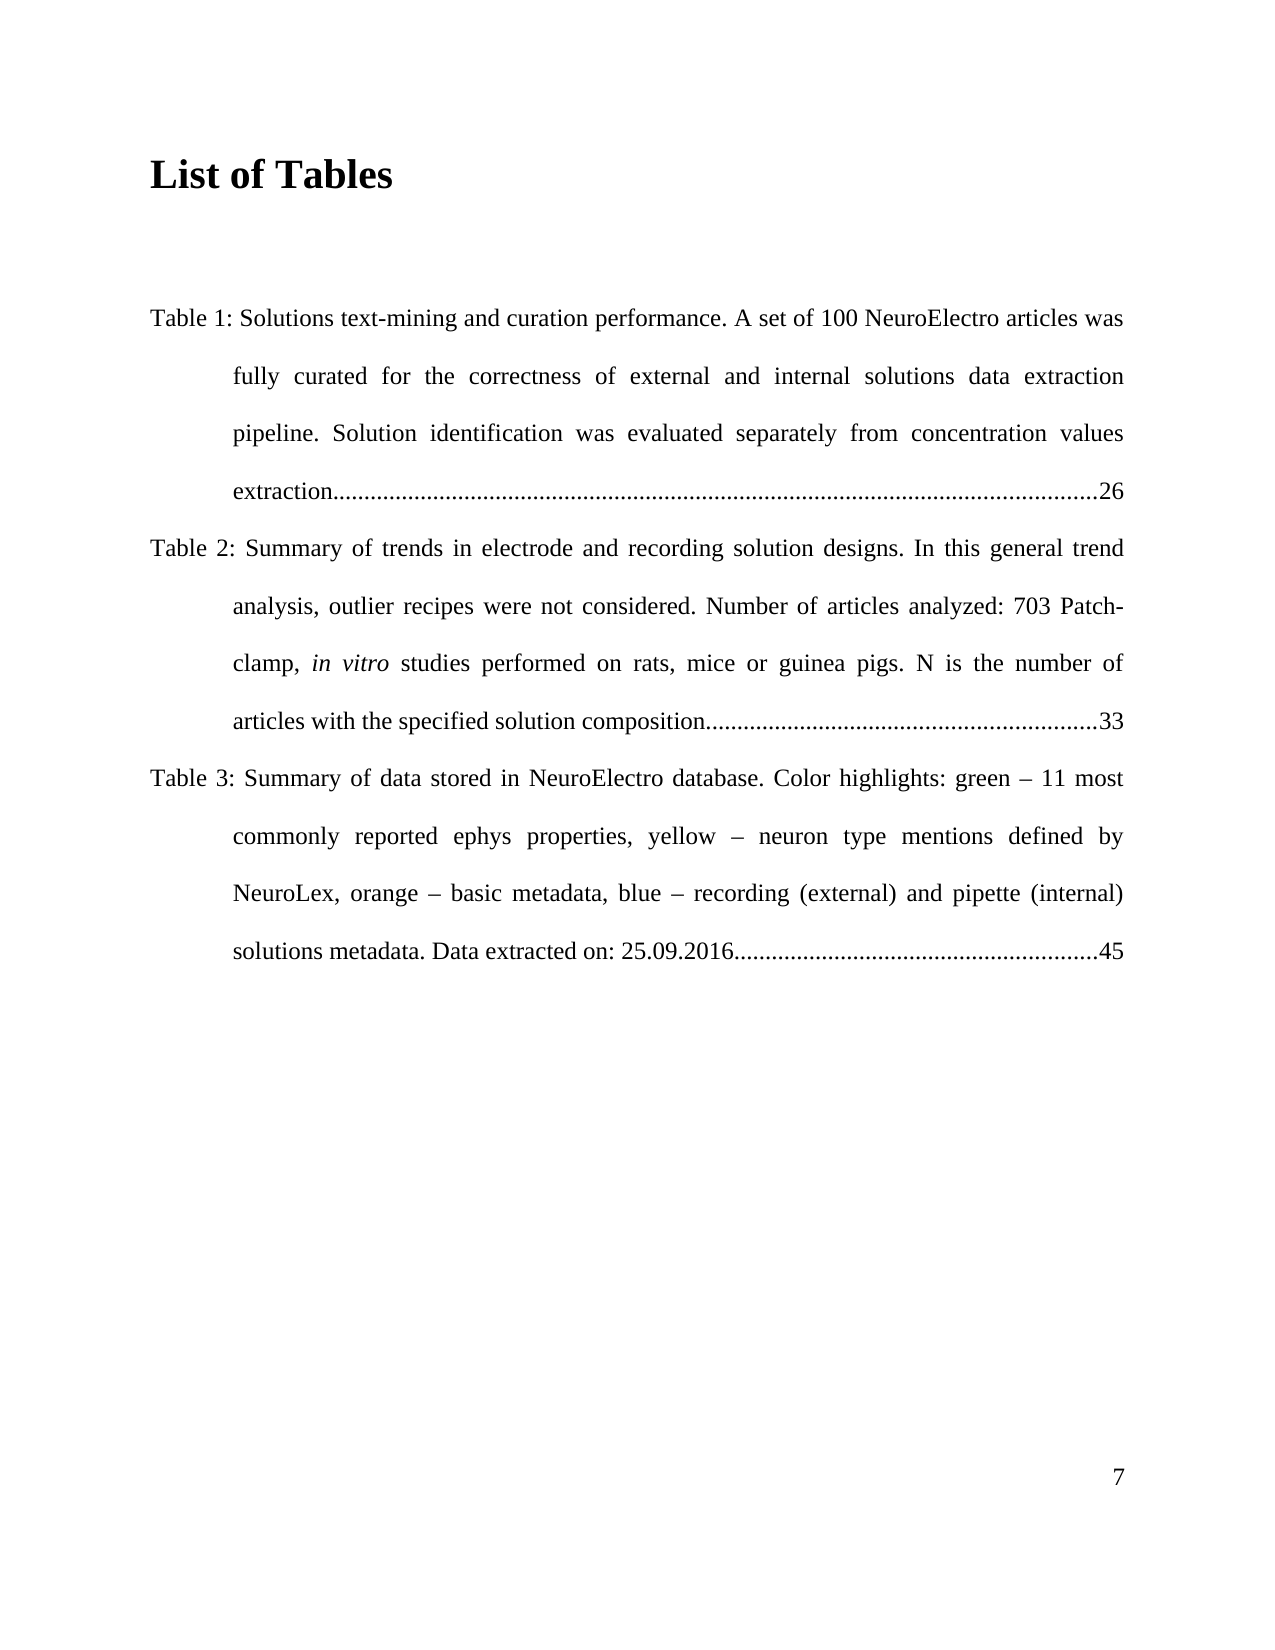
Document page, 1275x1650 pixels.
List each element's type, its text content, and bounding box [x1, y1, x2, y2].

text Table 3: Summary of data stored in NeuroElectro database. Color highlights: green – 11 most commonly reported ephys properties, yellow – neuron type mentions defined by NeuroLex, orange – basic metadata, blue – recording (external) and pipette (internal) solutions metadata. Data extracted on: 25.09.2016 45 [150, 763, 1125, 964]
subtitle List of Tables [150, 150, 1125, 198]
text Table 1: Solutions text-mining and curation performance. A set of 100 NeuroElectro articles was fully curated for the correctness of external and internal solutions data extraction pipeline. Solution identification was evaluated separately from concentration values extraction. 26 [150, 303, 1125, 504]
text Table 2: Summary of trends in electrode and recording solution designs. In this general trend analysis, outlier recipes were not considered. Number of articles analyzed: 703 Patch-clamp, in vitro studies performed on rats, mice or guinea pigs. N is the number of articles with the specified solution composition. 33 [150, 533, 1125, 734]
